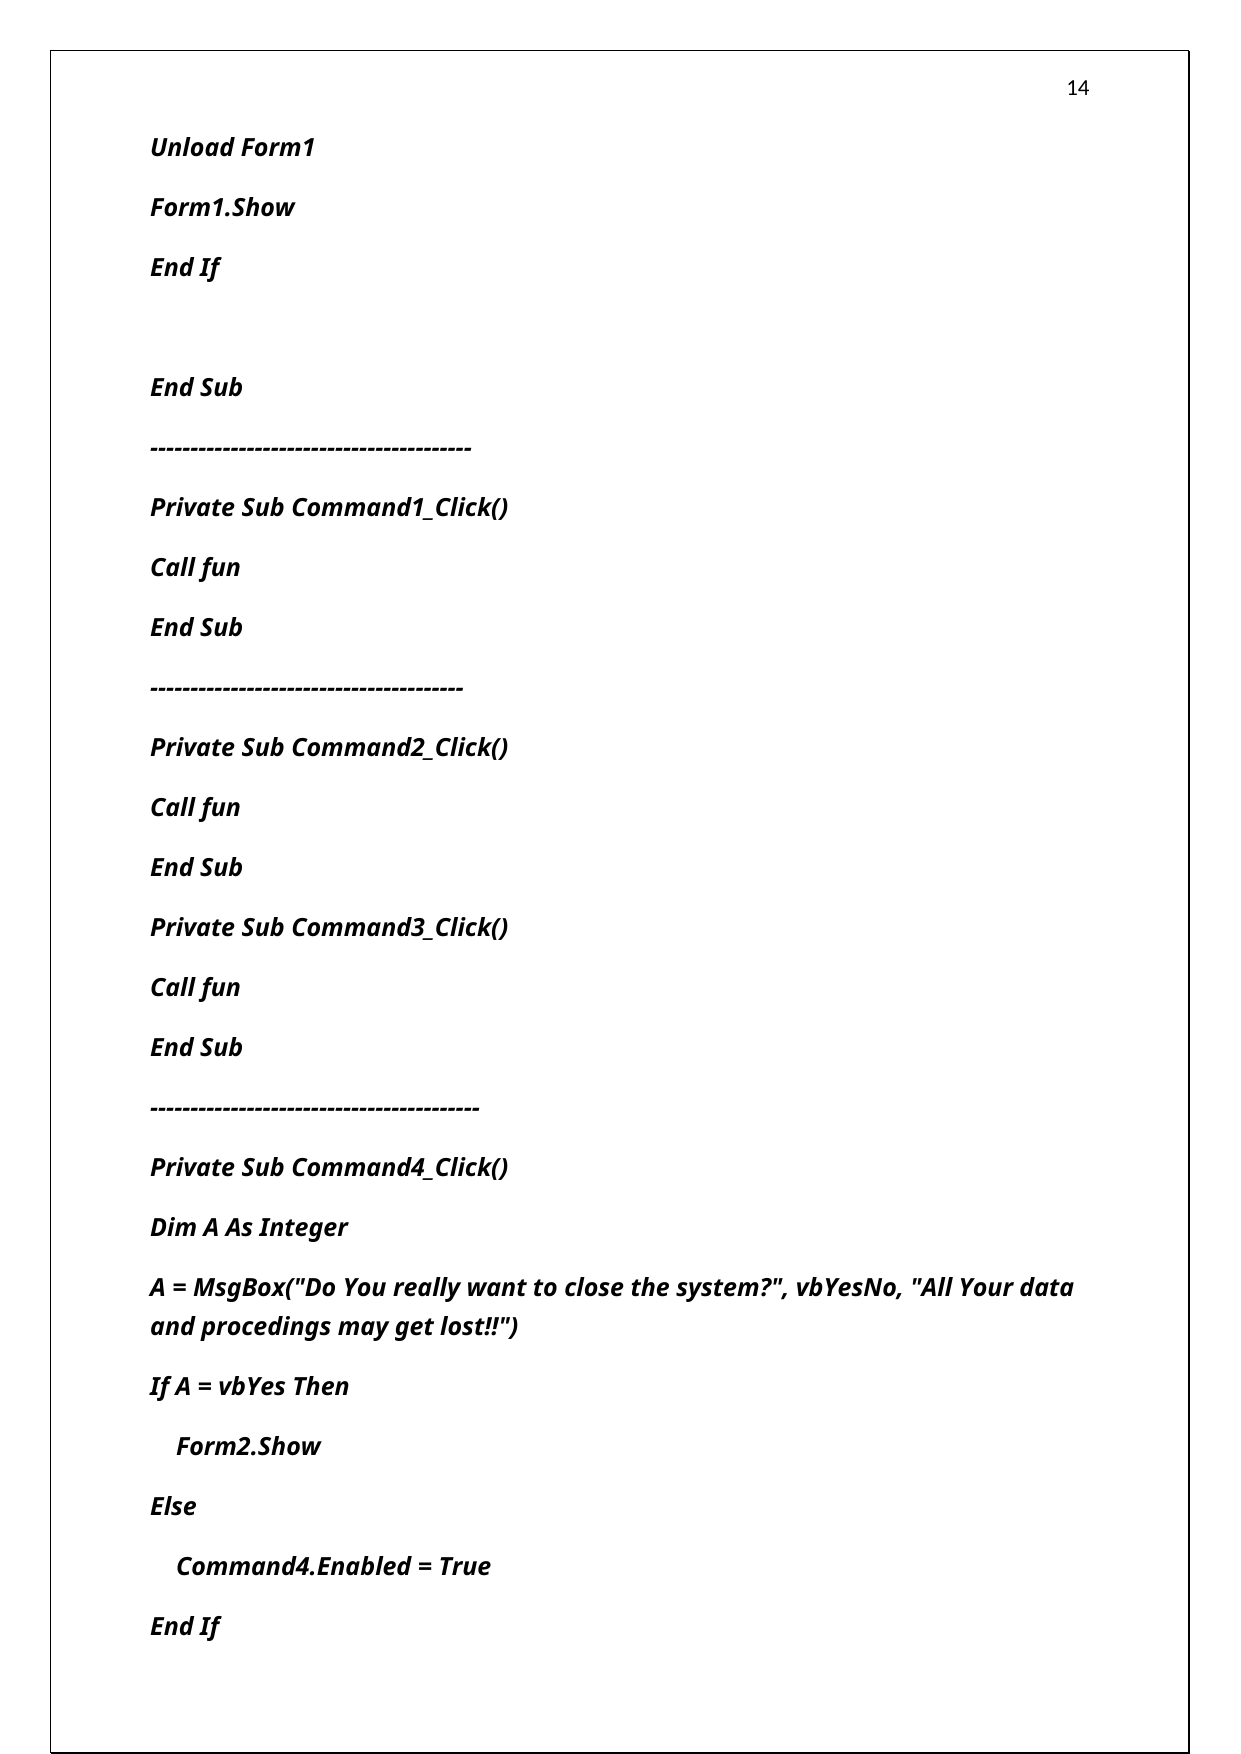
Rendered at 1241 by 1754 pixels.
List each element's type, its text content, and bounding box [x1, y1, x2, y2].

text End Sub [150, 849, 1089, 883]
text ----------------------------------------- [150, 1089, 1089, 1123]
text --------------------------------------- [150, 669, 1089, 703]
text A = MsgBox("Do You really want to close the system?", vbYesNo, "All Your data and procedings may get lost!!") [150, 1269, 1089, 1343]
text Else [150, 1489, 1089, 1523]
text Form2.Show [150, 1429, 1089, 1463]
text Private Sub Command1_Click() [150, 489, 1089, 523]
text Unload Form1 [150, 129, 1089, 163]
text If A = vbYes Then [150, 1369, 1089, 1403]
text Dim A As Integer [150, 1209, 1089, 1243]
text ---------------------------------------- [150, 429, 1089, 463]
text Form1.Show [150, 189, 1089, 223]
text Private Sub Command2_Click() [150, 729, 1089, 763]
text Private Sub Command4_Click() [150, 1149, 1089, 1183]
text Call fun [150, 789, 1089, 823]
text Private Sub Command3_Click() [150, 909, 1089, 943]
text Call fun [150, 549, 1089, 583]
text Call fun [150, 969, 1089, 1003]
text Command4.Enabled = True [150, 1549, 1089, 1583]
text End Sub [150, 369, 1089, 403]
text End Sub [150, 609, 1089, 643]
text End Sub [150, 1029, 1089, 1063]
text End If [150, 1609, 1089, 1643]
text End If [150, 249, 1089, 283]
